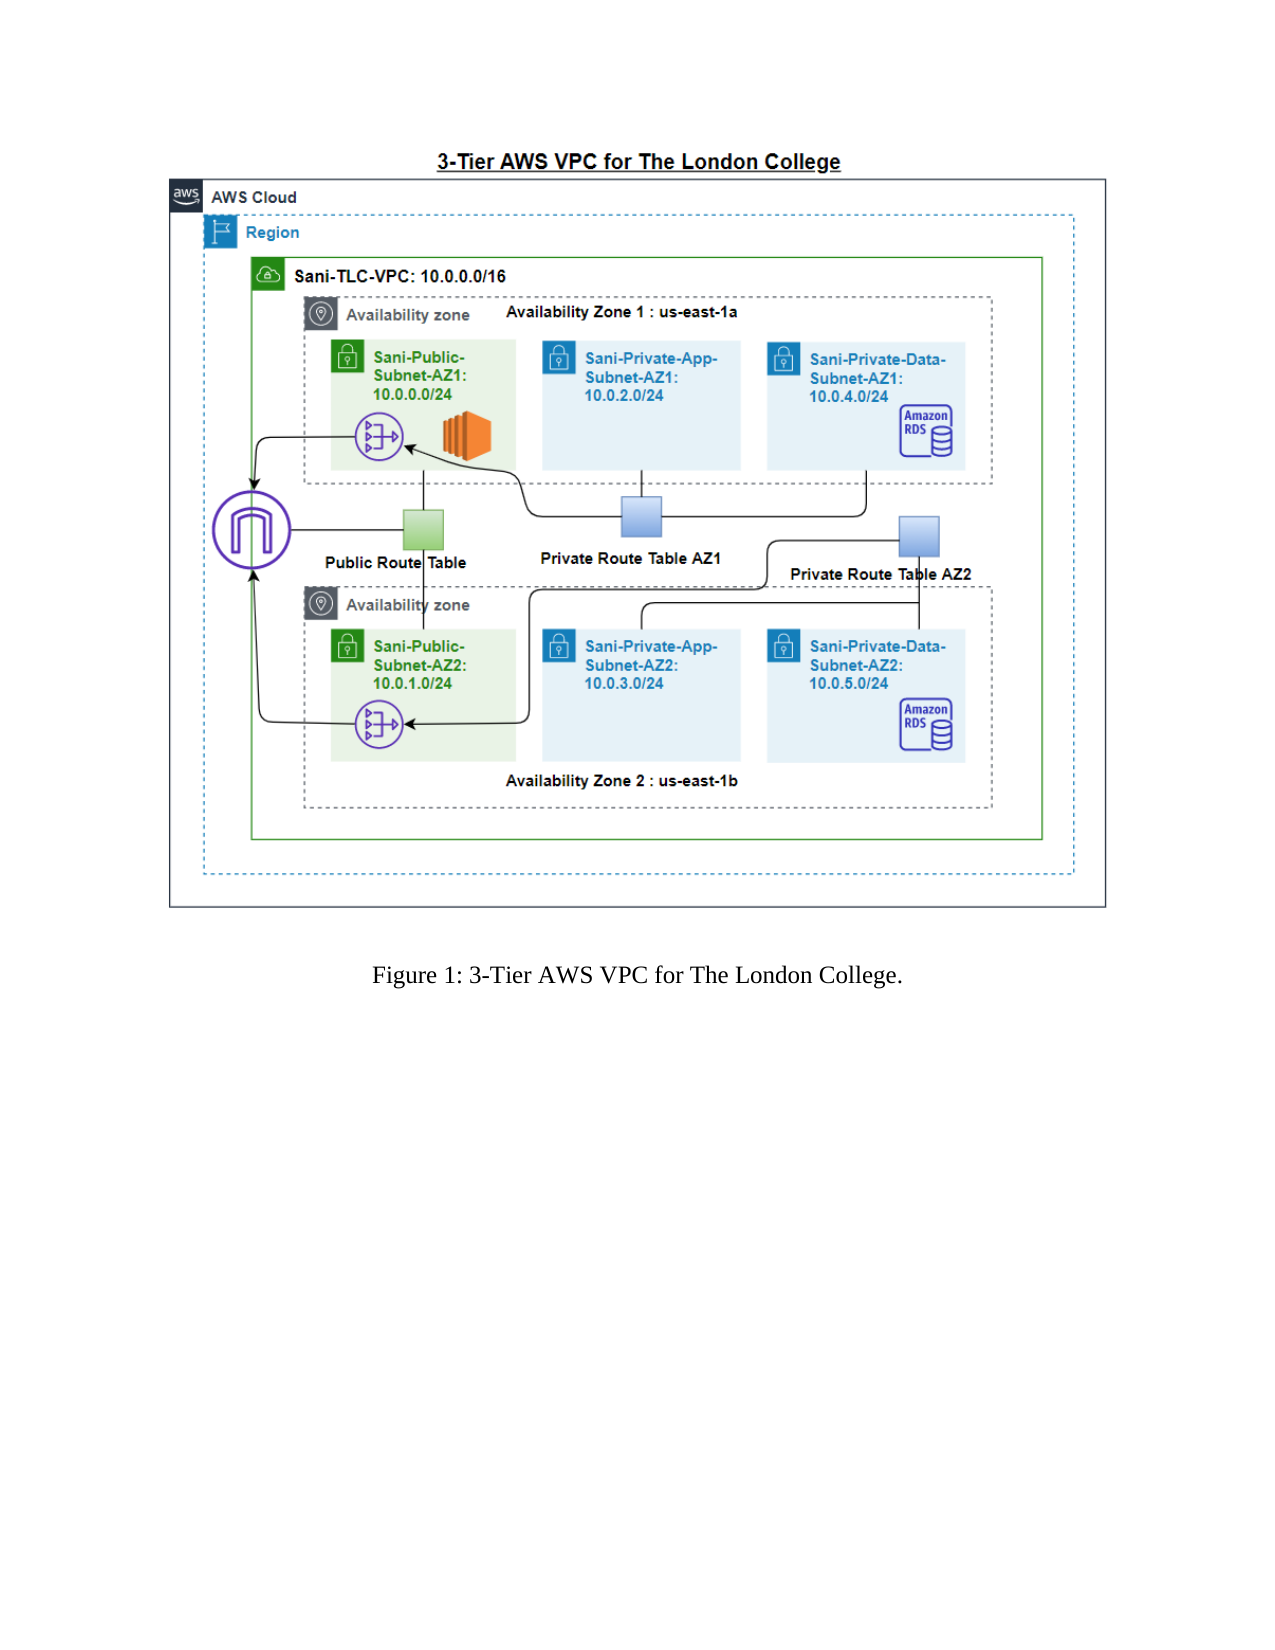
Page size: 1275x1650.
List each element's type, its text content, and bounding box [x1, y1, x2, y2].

picture [150, 150, 1125, 926]
text Figure 1: 3-Tier AWS VPC for The London College. [150, 961, 1125, 989]
